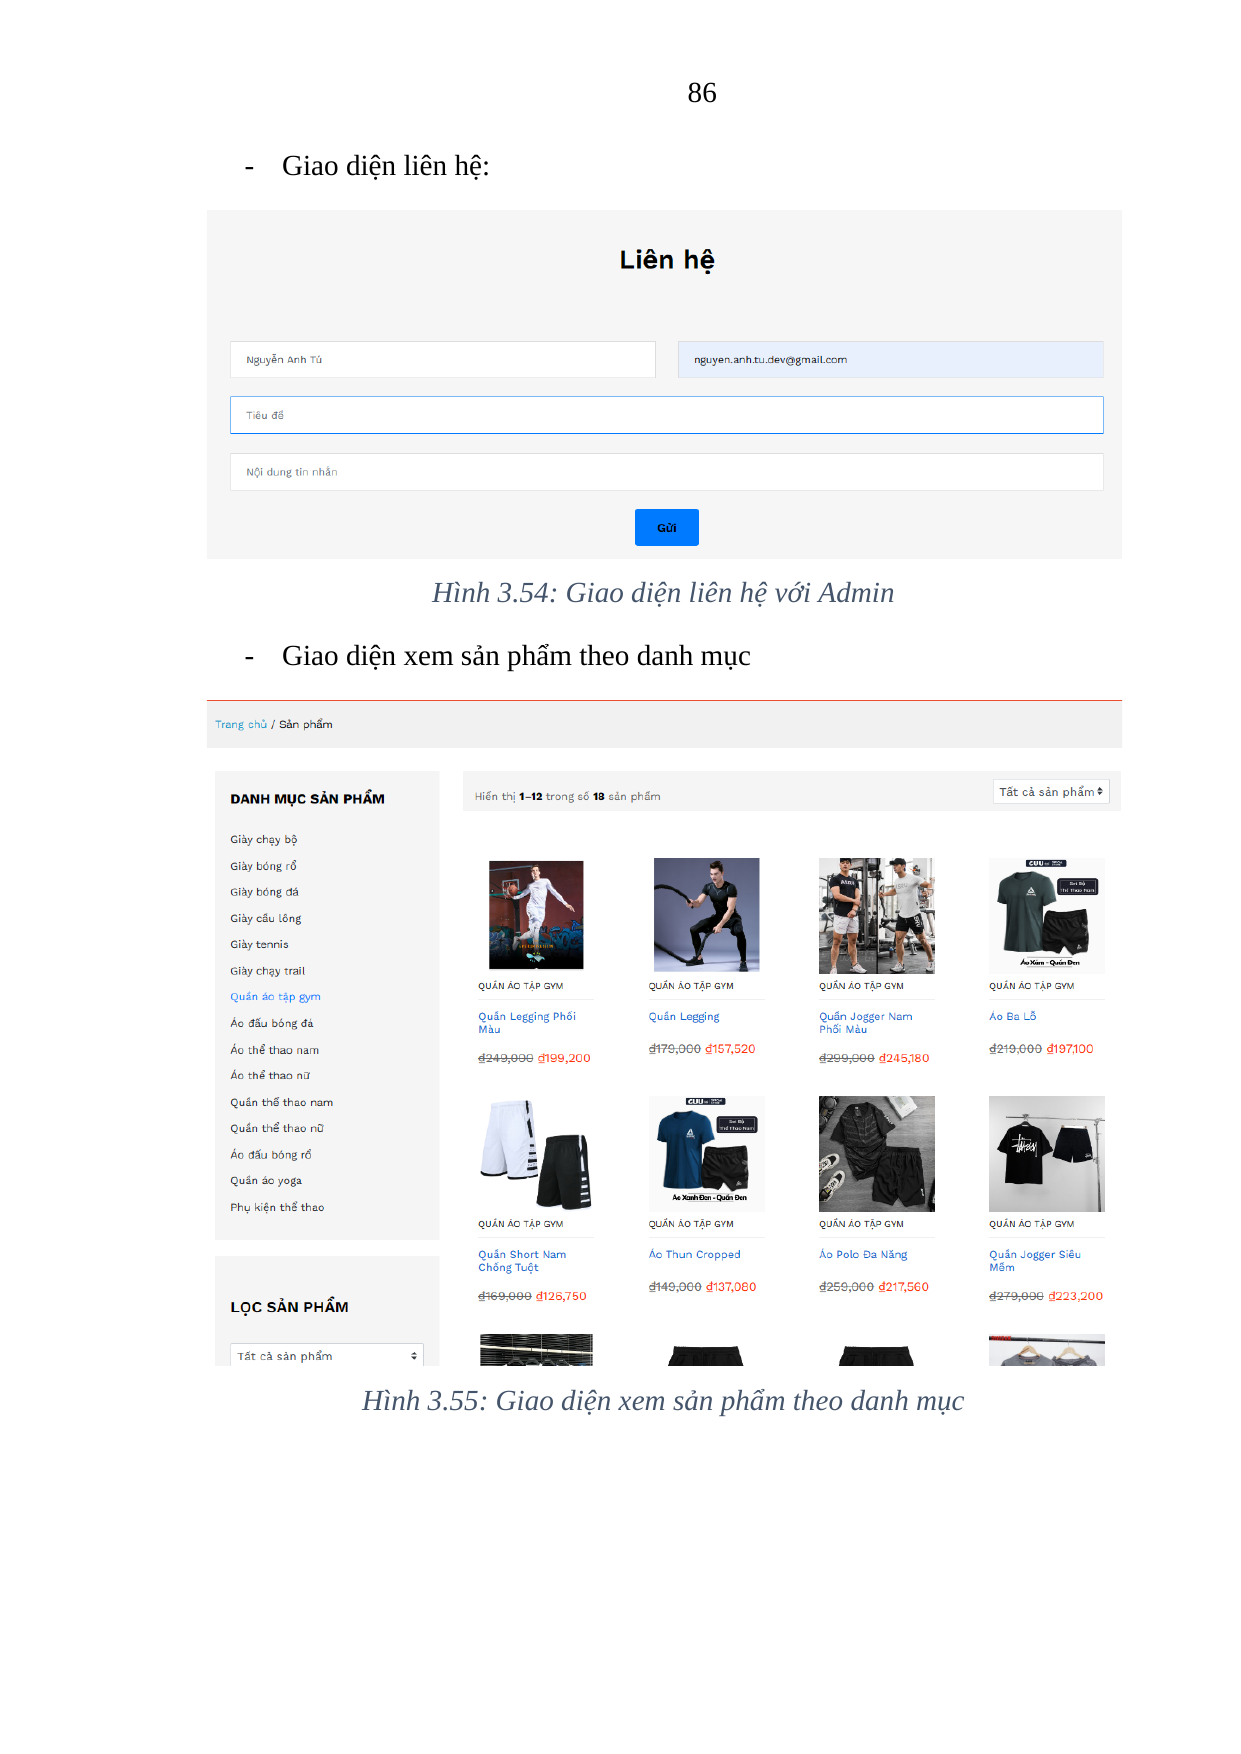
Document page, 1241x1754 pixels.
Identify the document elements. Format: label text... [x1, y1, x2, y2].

picture [206, 210, 1123, 559]
picture [206, 700, 1123, 1366]
list Giao diện liên hệ: [244, 148, 1122, 181]
list Giao diện xem sản phẩm theo danh mục [244, 638, 1122, 671]
